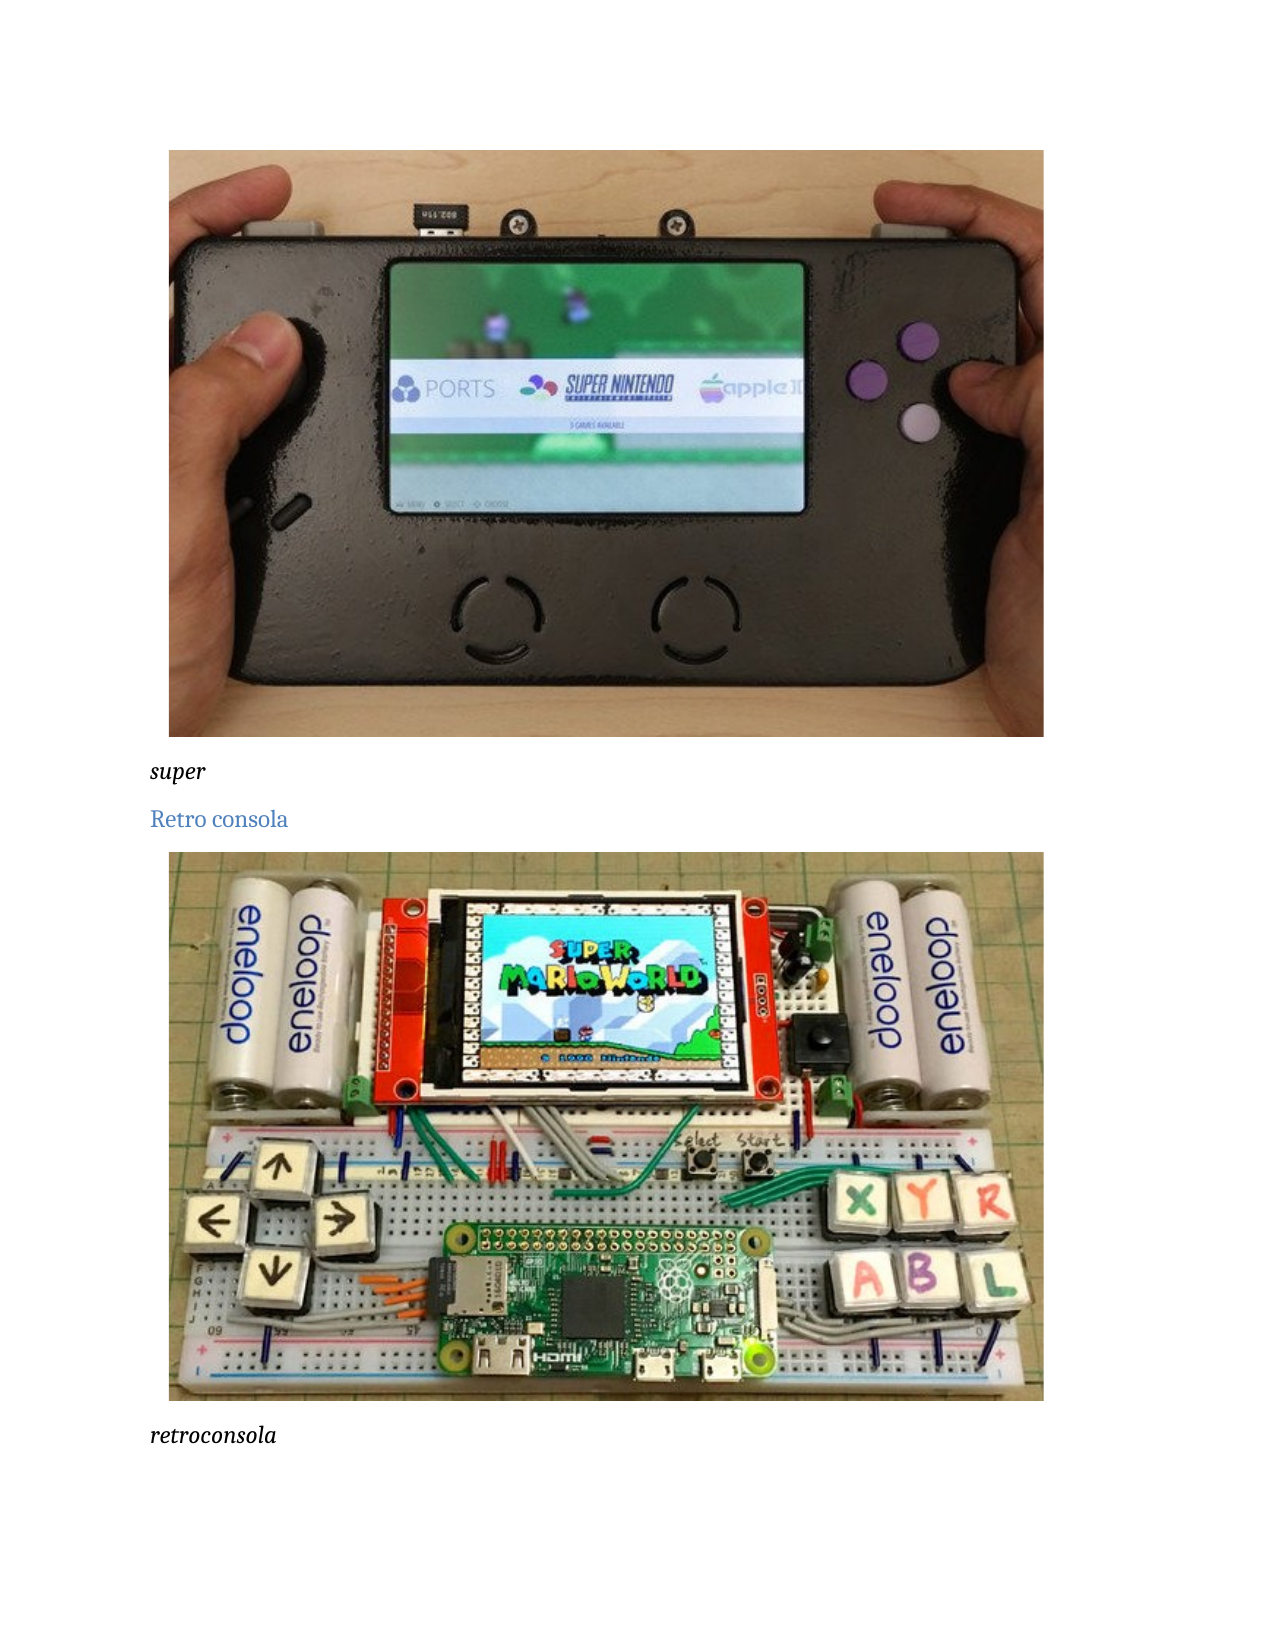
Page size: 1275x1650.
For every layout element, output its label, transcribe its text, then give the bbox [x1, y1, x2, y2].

picture [168, 150, 1044, 737]
text retroconsola [150, 1421, 1125, 1450]
text super [150, 757, 1125, 786]
text Retro consola [150, 805, 1125, 833]
picture [168, 852, 1044, 1401]
